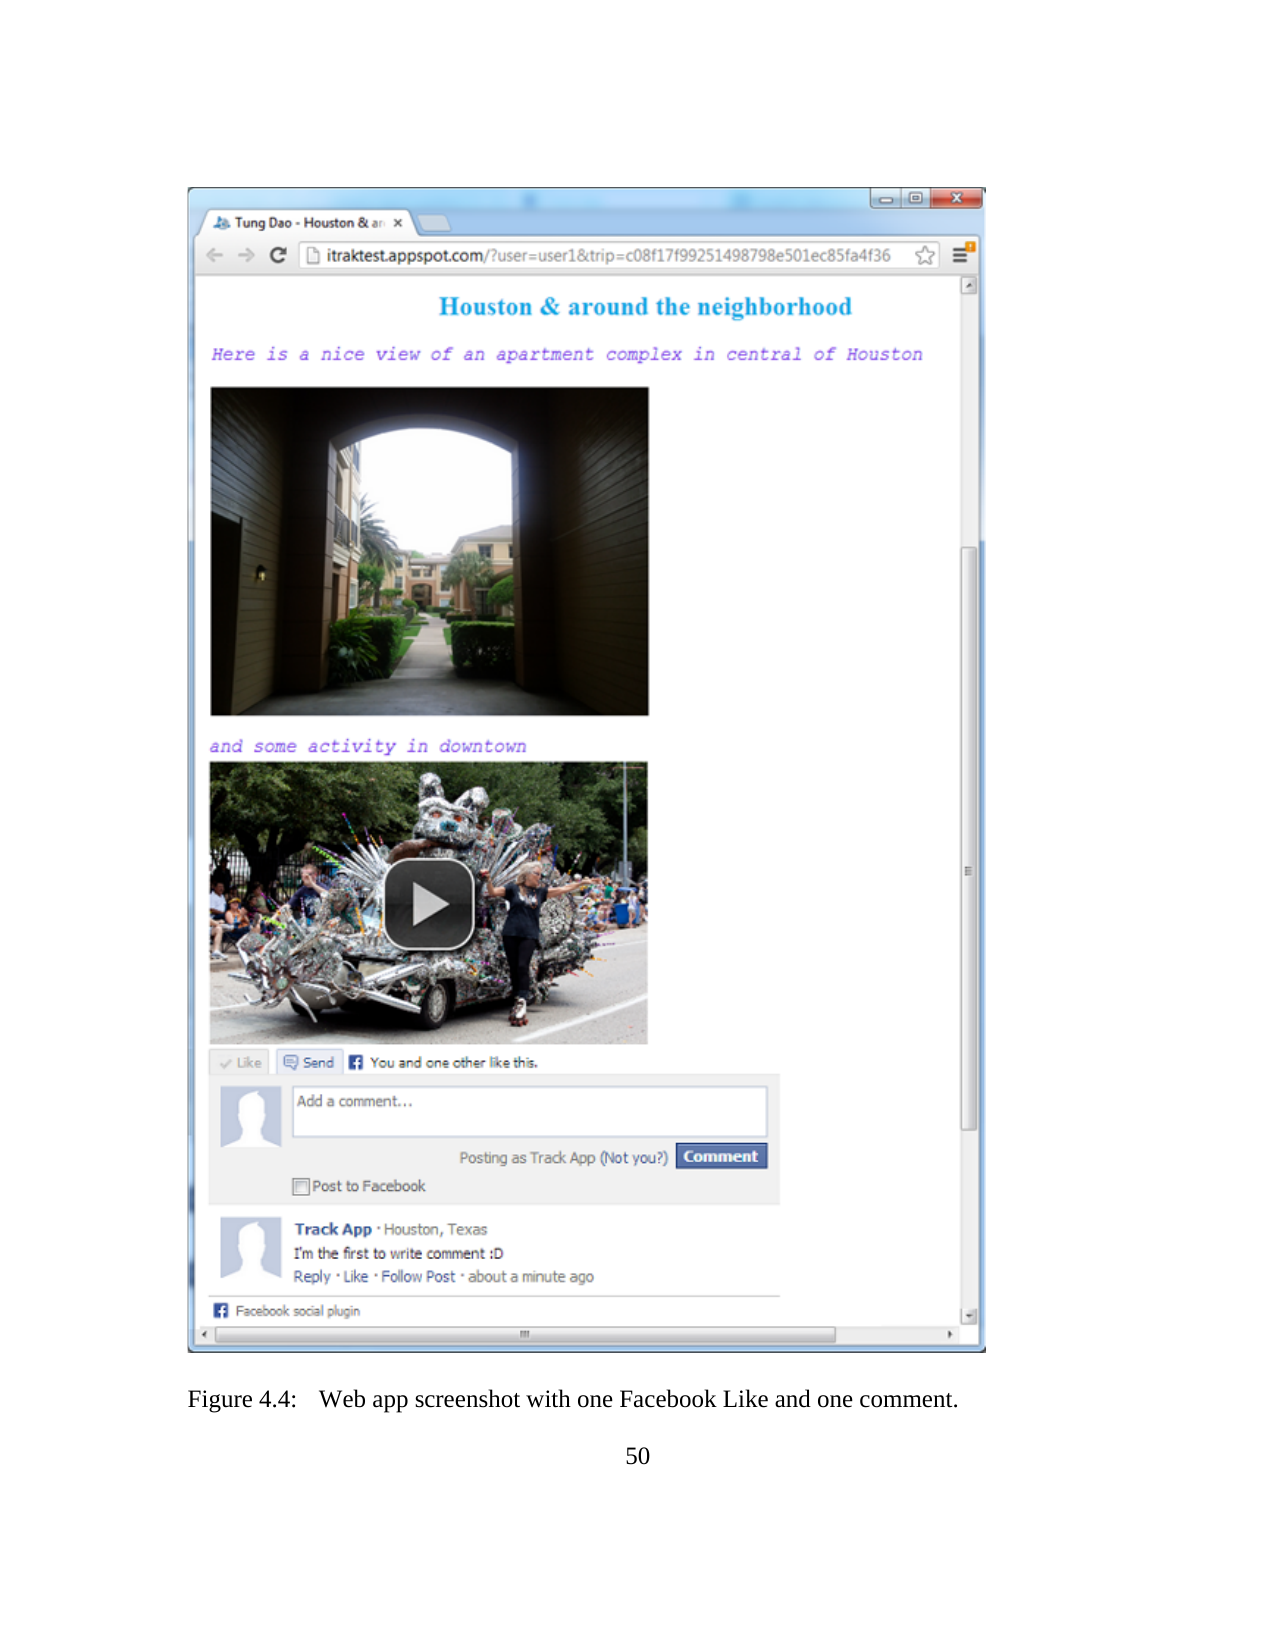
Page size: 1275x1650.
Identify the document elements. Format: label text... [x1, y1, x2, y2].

picture [187, 187, 986, 1353]
subtitle Figure 4.4: Web app screenshot with one Facebook Like and one comment. [187, 1384, 1087, 1413]
